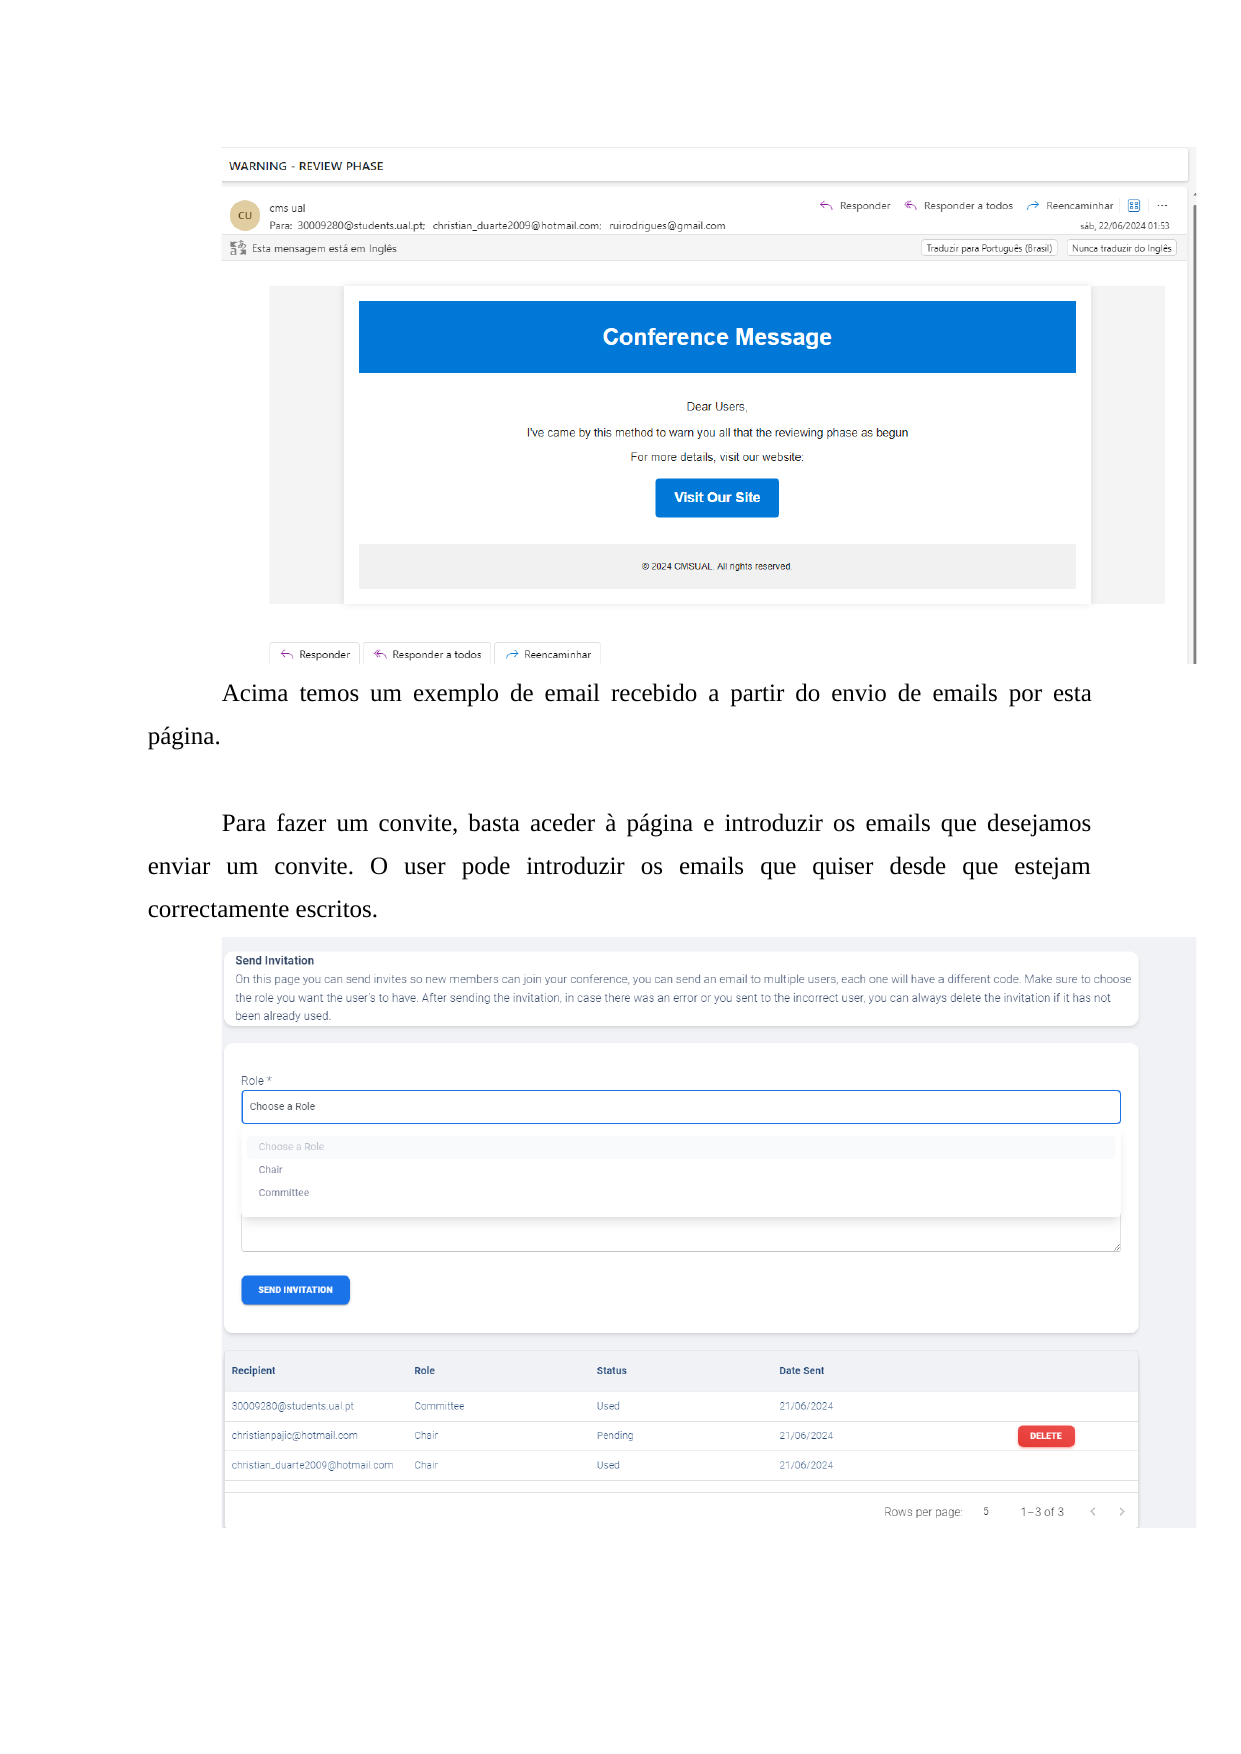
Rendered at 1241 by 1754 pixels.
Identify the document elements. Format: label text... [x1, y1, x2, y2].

text Acima temos um exemplo de email recebido a partir do envio de emails por esta página. [148, 678, 1092, 750]
picture [221, 937, 1197, 1528]
picture [221, 147, 1197, 664]
text Para fazer um convite, basta aceder à página e introduzir os emails que desejamos enviar um convite. O user pode introduzir os emails que quiser desde que estejam correctamente escritos. [148, 808, 1092, 923]
